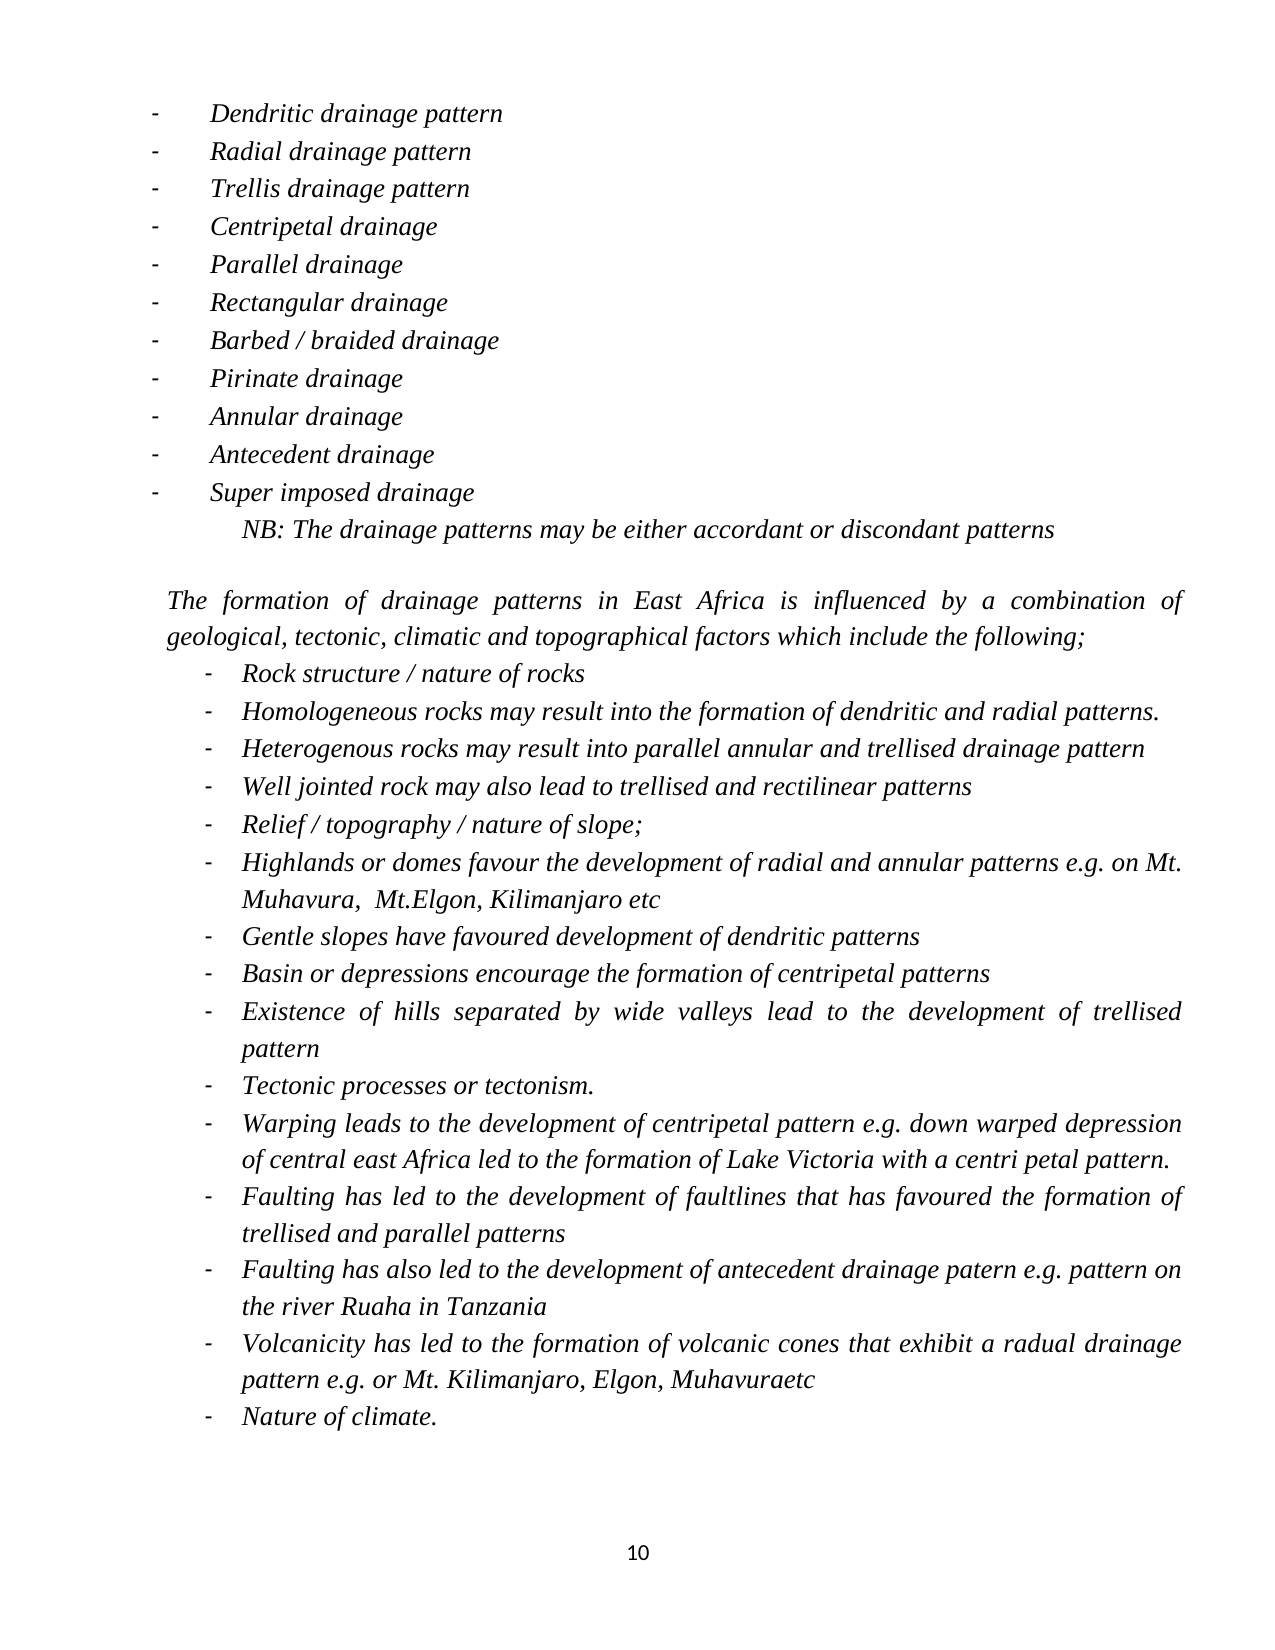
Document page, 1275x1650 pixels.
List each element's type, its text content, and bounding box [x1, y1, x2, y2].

list Relief / topography / nature of slope; [204, 807, 1183, 841]
list Annular drainage [151, 399, 1183, 432]
list Volcanicity has led to the formation of volcanic cones that exhibit a radual drainage pattern e.g. or Mt. Kilimanjaro, Elgon, Muhavuraetc [204, 1326, 1183, 1394]
list Parallel drainage [151, 247, 1183, 281]
list Faulting has led to the development of faultlines that has favoured the formation of trellised and parallel patterns [204, 1179, 1183, 1248]
list Gentle slopes have favoured development of dendritic patterns [204, 919, 1183, 952]
list Dendritic drainage pattern [151, 96, 1183, 129]
list Radial drainage pattern [151, 134, 1183, 167]
list Existence of hills separated by wide valleys lead to the development of trellised pattern [204, 994, 1183, 1063]
list NB: The drainage patterns may be either accordant or discondant patterns [242, 513, 1183, 544]
list Rectangular drainage [151, 285, 1183, 318]
text The formation of drainage patterns in East Africa is influenced by a combination of geological, tectonic, climatic and topographical factors which include the following; [167, 584, 1183, 651]
list Centripetal drainage [151, 209, 1183, 243]
list Trellis drainage pattern [151, 172, 1183, 205]
list Nature of climate. [204, 1399, 1183, 1432]
list Basin or depressions encourage the formation of centripetal patterns [204, 957, 1183, 990]
list Antecedent drainage [151, 437, 1183, 470]
list Homologeneous rocks may result into the formation of dendritic and radial patterns. [204, 694, 1183, 727]
list Well jointed rock may also lead to trellised and rectilinear patterns [204, 769, 1183, 803]
list Faulting has also led to the development of antecedent drainage patern e.g. pattern on the river Ruaha in Tanzania [204, 1252, 1183, 1321]
list Tectonic processes or tectonism. [204, 1068, 1183, 1101]
list Warping leads to the development of centripetal pattern e.g. down warped depression of central east Africa led to the formation of Lake Victoria with a centri petal pattern. [204, 1106, 1183, 1174]
list Barbed / braided drainage [151, 323, 1183, 356]
list Pirinate drainage [151, 361, 1183, 394]
list Rock structure / nature of rocks [204, 656, 1183, 689]
list Heterogenous rocks may result into parallel annular and trellised drainage pattern [204, 732, 1183, 765]
list Highlands or domes favour the development of radial and annular patterns e.g. on Mt. Muhavura, Mt.Elgon, Kilimanjaro etc [204, 845, 1183, 914]
list Super imposed drainage [151, 475, 1183, 508]
